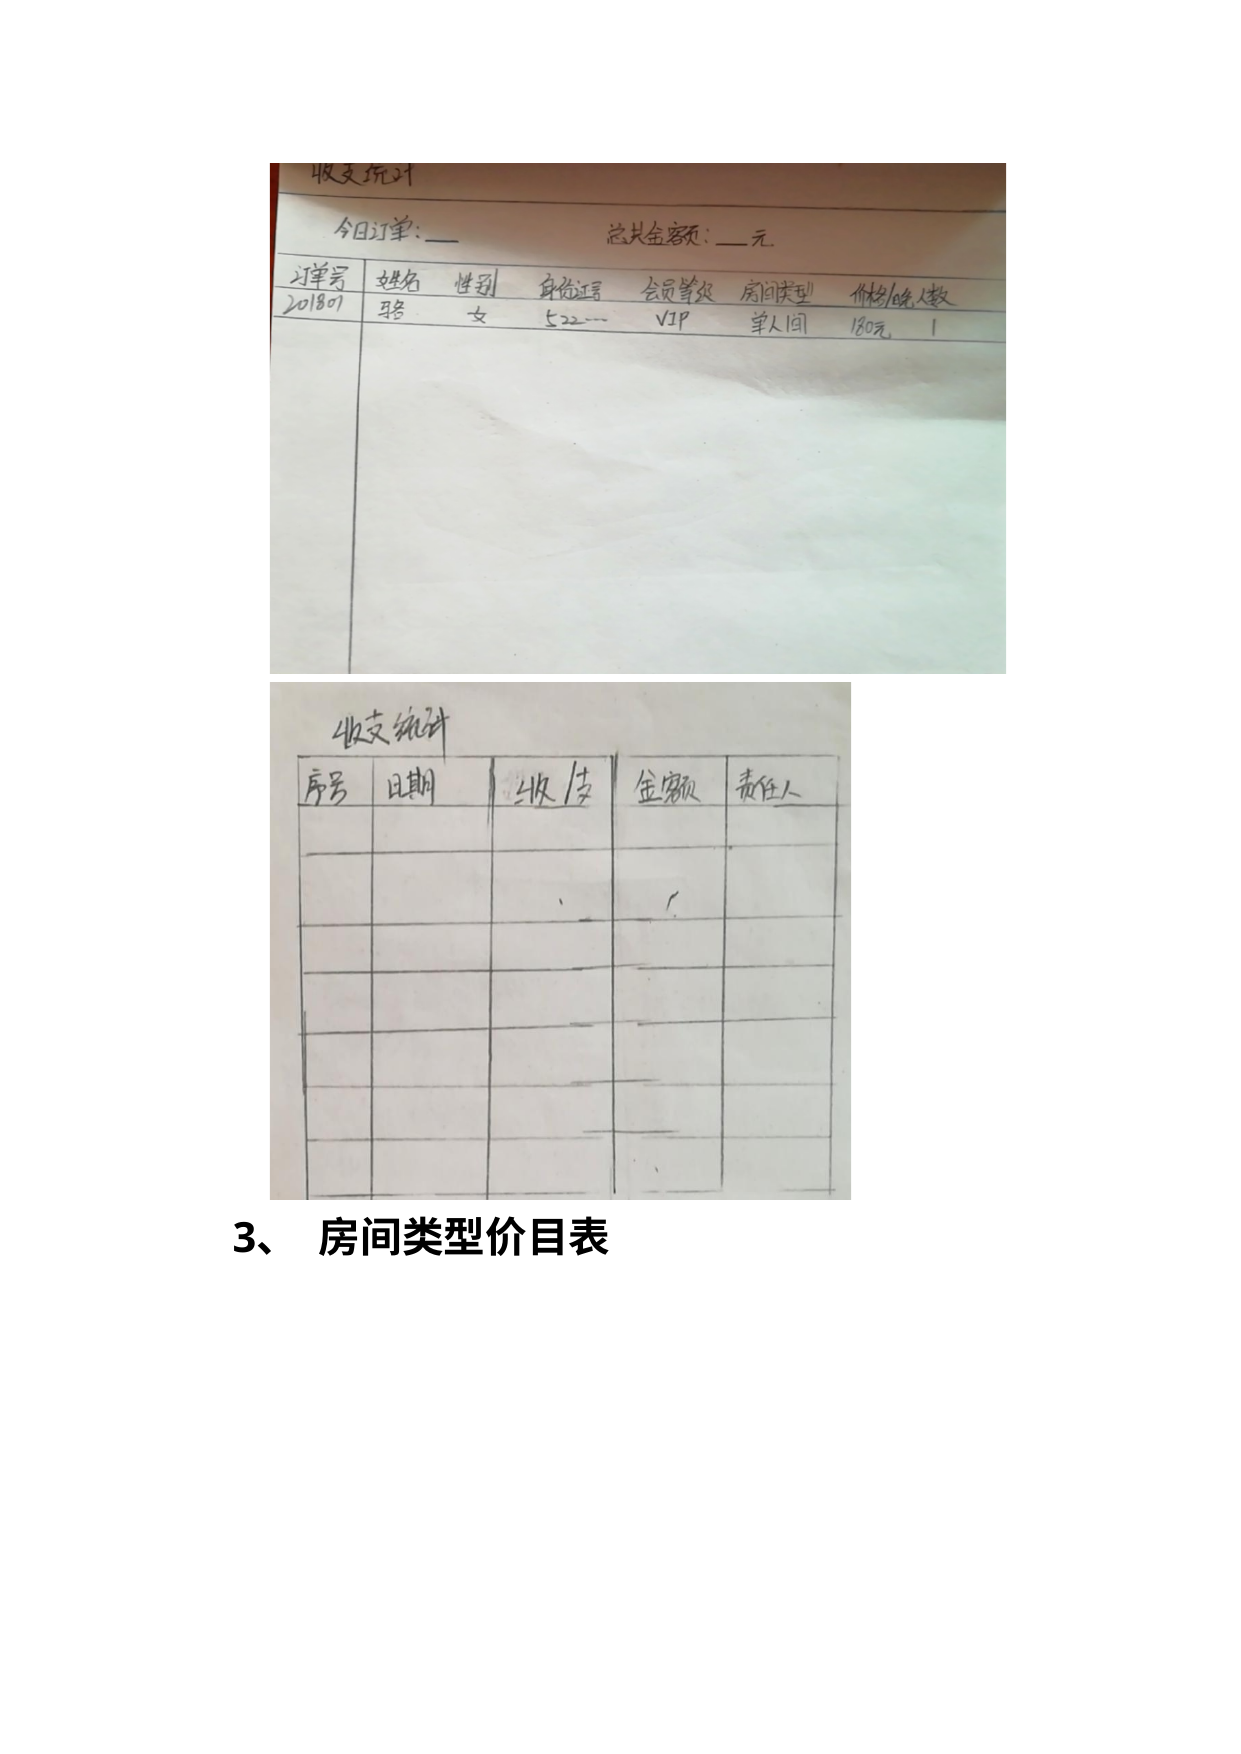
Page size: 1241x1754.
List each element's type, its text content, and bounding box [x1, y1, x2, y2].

list 房间类型价目表 [232, 1202, 1053, 1267]
picture [269, 682, 852, 1200]
picture [269, 163, 1007, 673]
